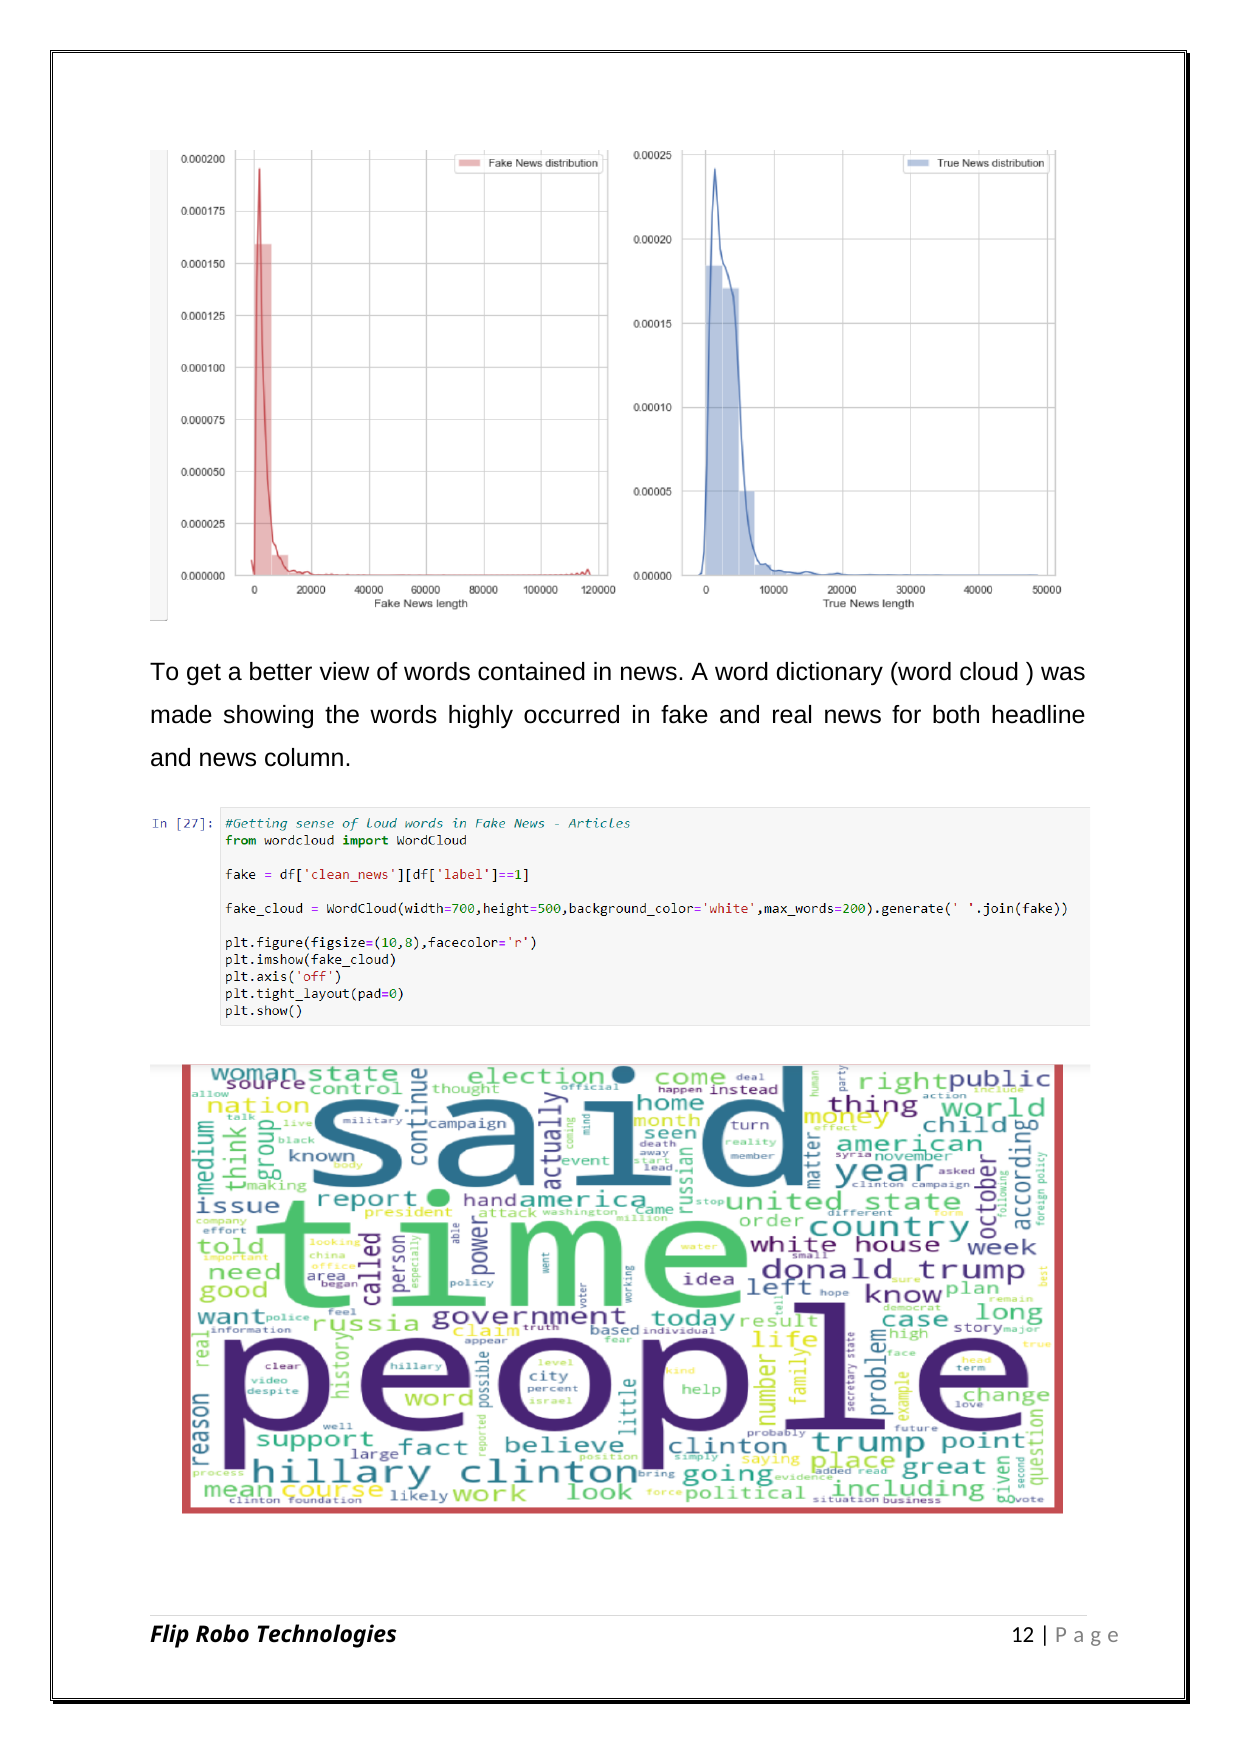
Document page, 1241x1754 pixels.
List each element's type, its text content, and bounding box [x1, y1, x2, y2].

picture [150, 802, 1091, 1031]
picture [150, 1061, 1091, 1515]
picture [150, 150, 1091, 627]
text To get a better view of words contained in news. A word dictionary (word cloud ) was made showing the words highly occurred in fake and real news for both headline and news column. [150, 657, 1087, 772]
